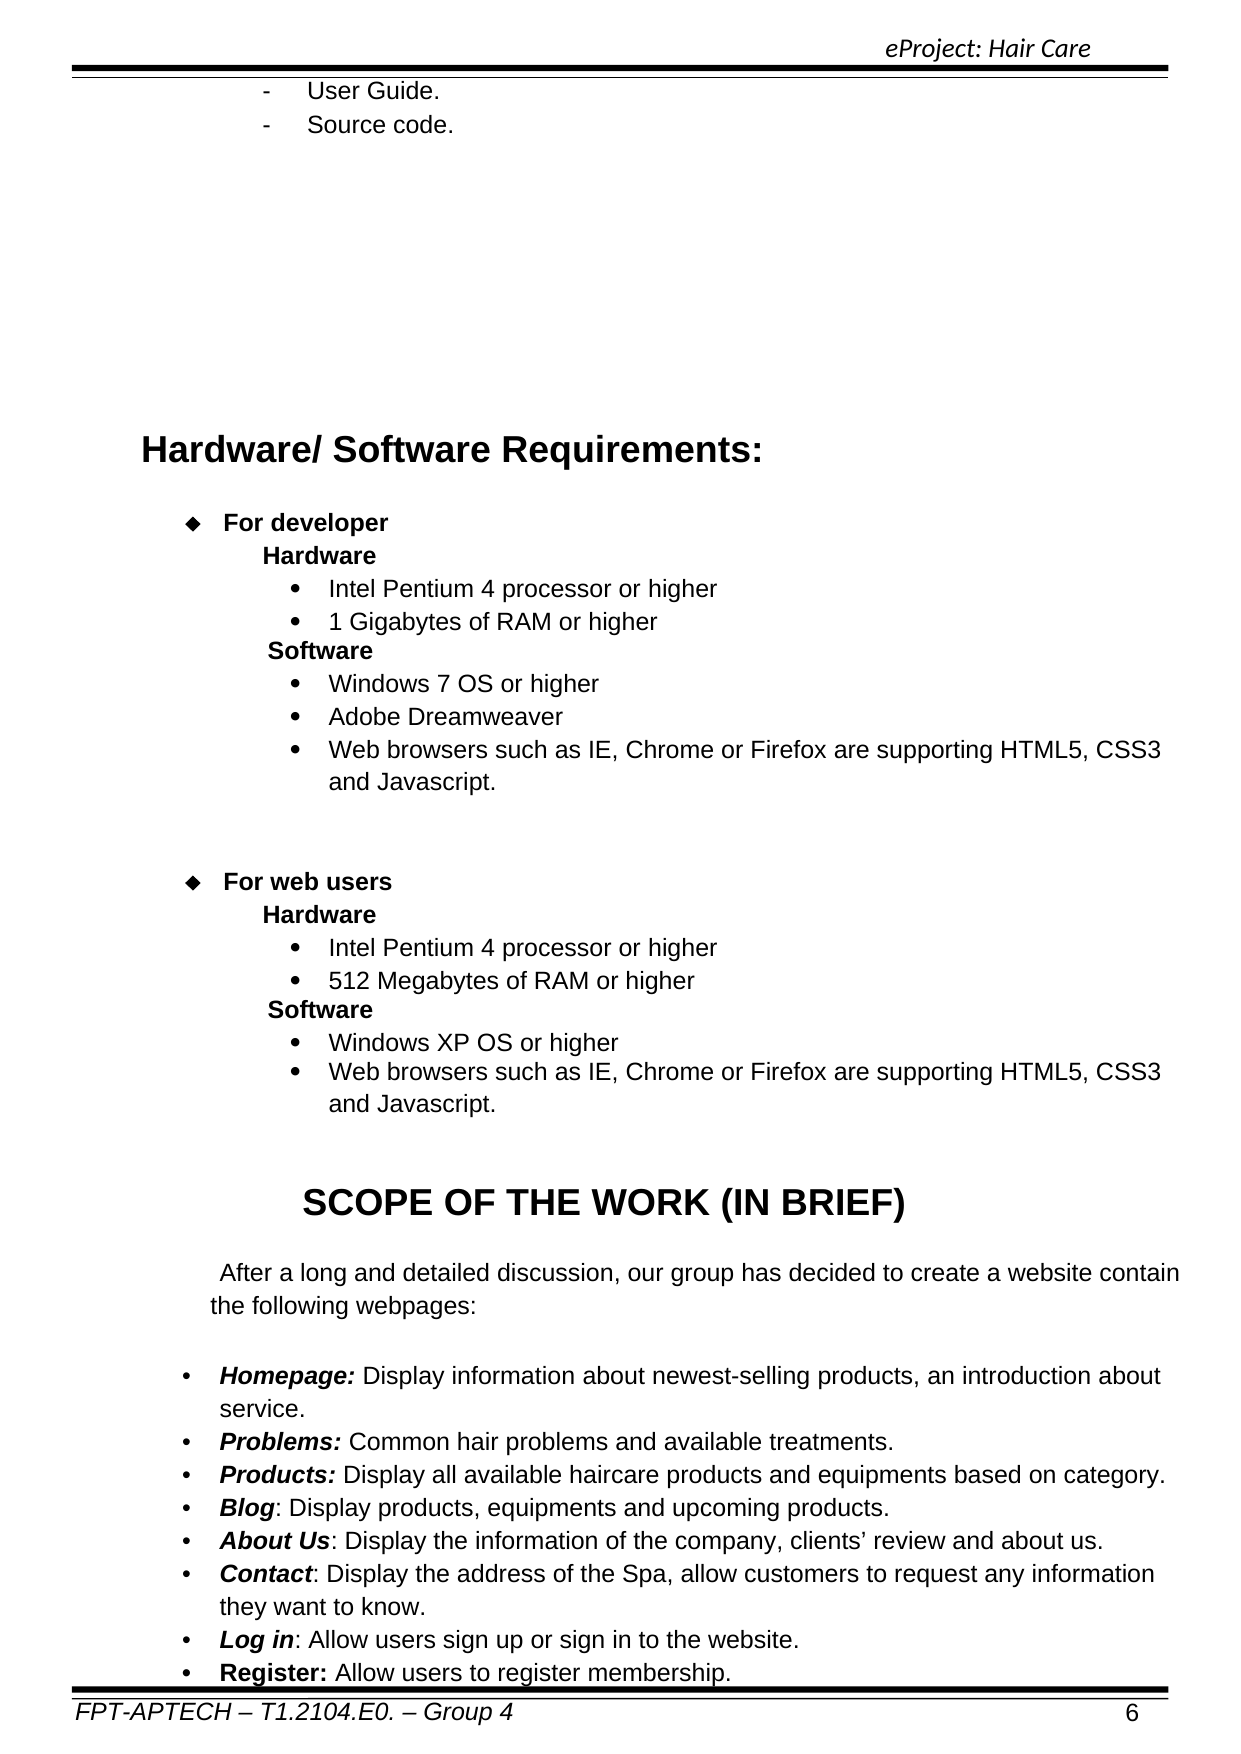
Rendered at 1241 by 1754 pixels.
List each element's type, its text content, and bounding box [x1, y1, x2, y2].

list Windows XP OS or higher [291, 1028, 1203, 1057]
subtitle Hardware/ Software Requirements: [141, 427, 1203, 470]
text Hardware [262, 541, 1203, 569]
text Software [267, 995, 1203, 1023]
list Adobe Dreamweaver [291, 702, 1203, 731]
list Problems: Common hair problems and available treatments. [182, 1427, 1203, 1455]
list Contact: Display the address of the Spa, allow customers to request any information they want to know. [182, 1559, 1203, 1621]
list Source code. [262, 107, 1203, 141]
list About Us: Display the information of the company, clients’ review and about us. [182, 1526, 1203, 1554]
list Web browsers such as IE, Chrome or Firefox are supporting HTML5, CSS3 and Javascript. [291, 1057, 1203, 1118]
list Register: Allow users to register membership. [182, 1658, 1203, 1687]
text After a long and detailed discussion, our group has decided to create a website contain the following webpages: [210, 1258, 1203, 1319]
list User Guide. [262, 73, 1203, 107]
list For web users [186, 867, 1203, 895]
text Software [267, 636, 1203, 664]
list For developer [186, 508, 1203, 536]
list Homepage: Display information about newest-selling products, an introduction about service. [182, 1361, 1203, 1422]
text Hardware [262, 900, 1203, 928]
subtitle SCOPE OF THE WORK (IN BRIEF) [46, 1180, 1203, 1223]
list Blog: Display products, equipments and upcoming products. [182, 1493, 1203, 1521]
list Log in: Allow users sign up or sign in to the website. [182, 1625, 1203, 1653]
list Web browsers such as IE, Chrome or Firefox are supporting HTML5, CSS3 and Javascript. [291, 735, 1203, 796]
list 1 Gigabytes of RAM or higher [291, 607, 1203, 636]
list Intel Pentium 4 processor or higher [291, 574, 1203, 603]
list Products: Display all available haircare products and equipments based on category. [182, 1460, 1203, 1488]
list Intel Pentium 4 processor or higher [291, 933, 1203, 962]
list Windows 7 OS or higher [291, 669, 1203, 698]
list 512 Megabytes of RAM or higher [291, 966, 1203, 995]
